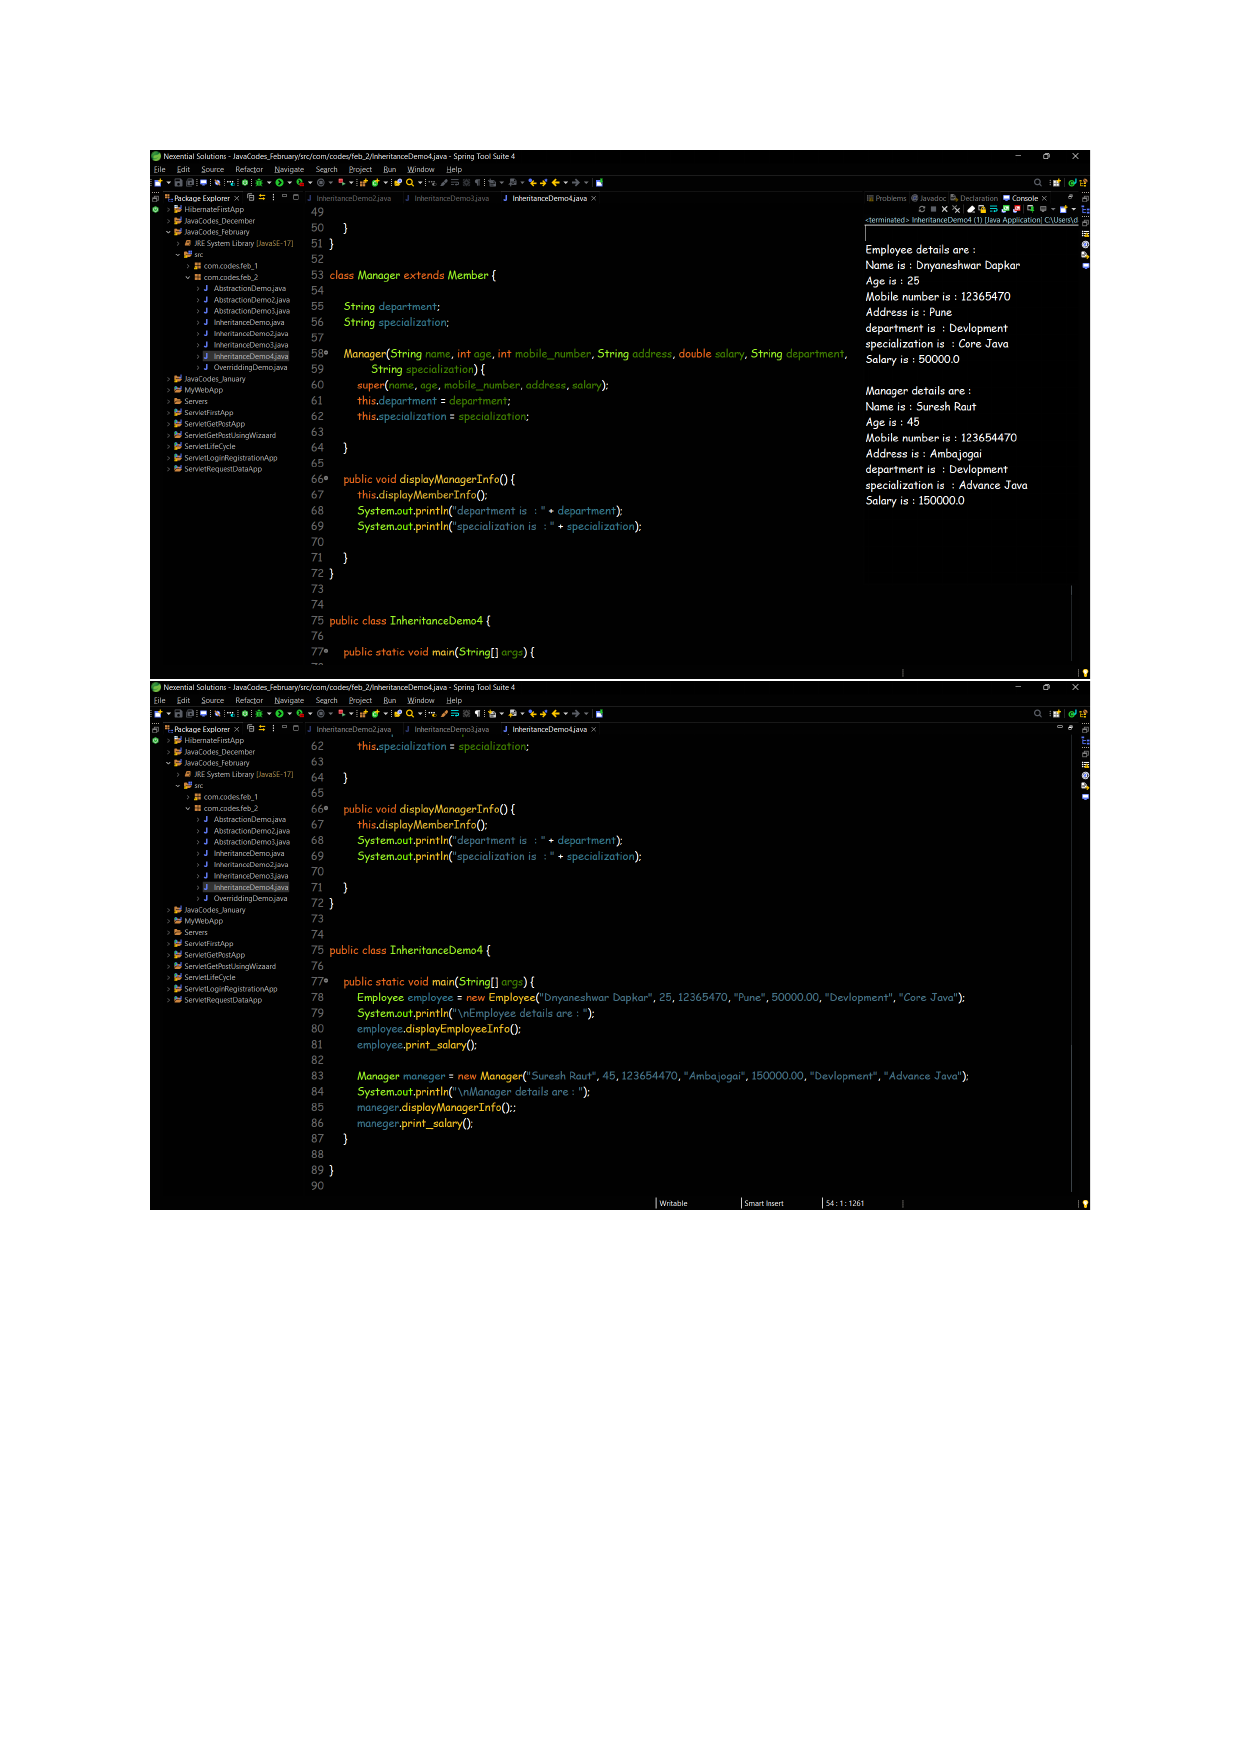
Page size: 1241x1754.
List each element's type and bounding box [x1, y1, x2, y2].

picture [150, 681, 1091, 1210]
picture [150, 150, 1091, 679]
